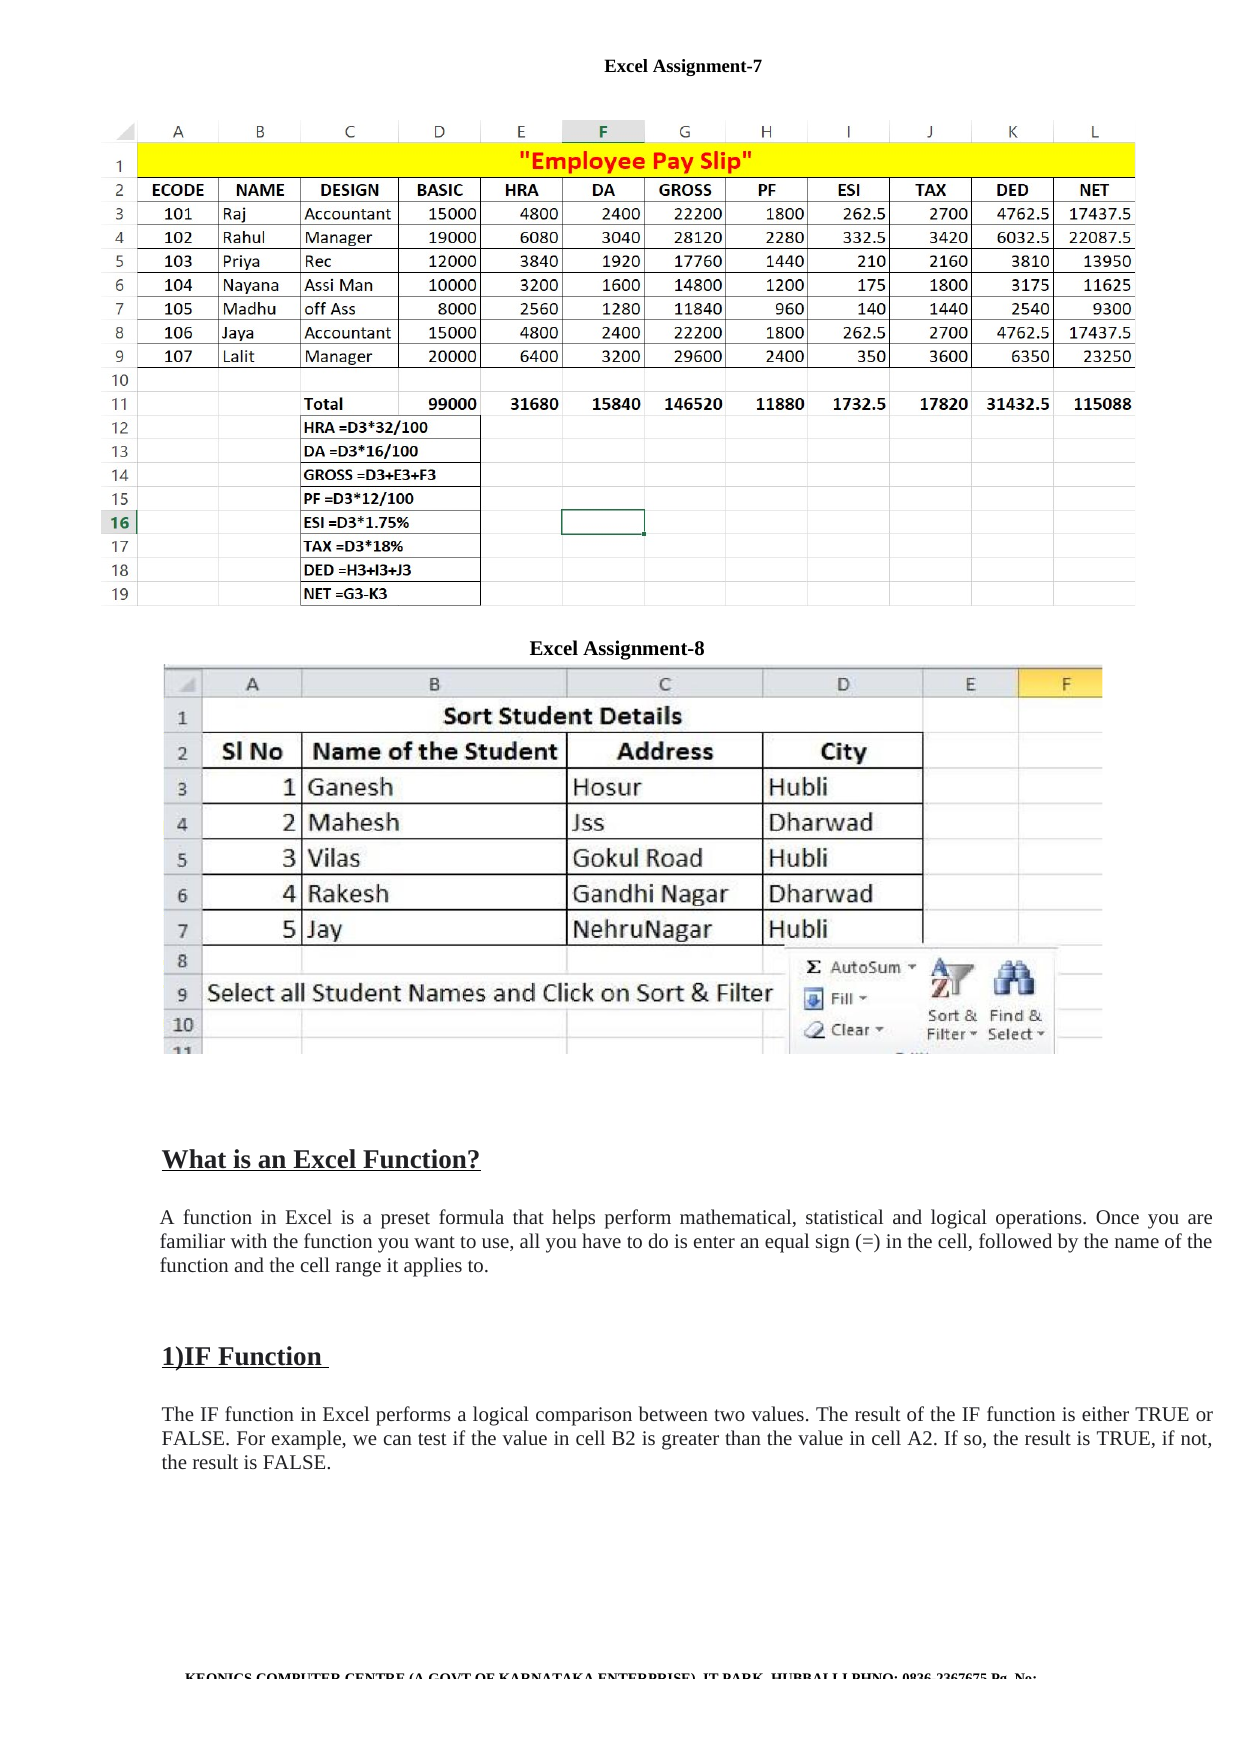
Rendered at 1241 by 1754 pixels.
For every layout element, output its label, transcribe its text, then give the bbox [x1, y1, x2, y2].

subtitle 1)IF Function [161, 1340, 1215, 1371]
picture [163, 664, 1103, 1054]
picture [101, 120, 1135, 606]
subtitle What is an Excel Function? [161, 1143, 1215, 1174]
text A function in Excel is a preset formula that helps perform mathematical, statistical and logical operations. Once you are familiar with the function you want to use, all you have to do is enter an equal sign (=) in the cell, followed by the name of the function and the cell range it applies to. [159, 1205, 1215, 1277]
text Excel Assignment-7 [190, 55, 1176, 76]
text Excel Assignment-8 [19, 636, 1215, 660]
text The IF function in Excel performs a logical comparison between two values. The result of the IF function is either TRUE or FALSE. For example, we can test if the value in cell B2 is greater than the value in cell A2. If so, the result is TRUE, if not, the result is FALSE. [161, 1402, 1215, 1474]
